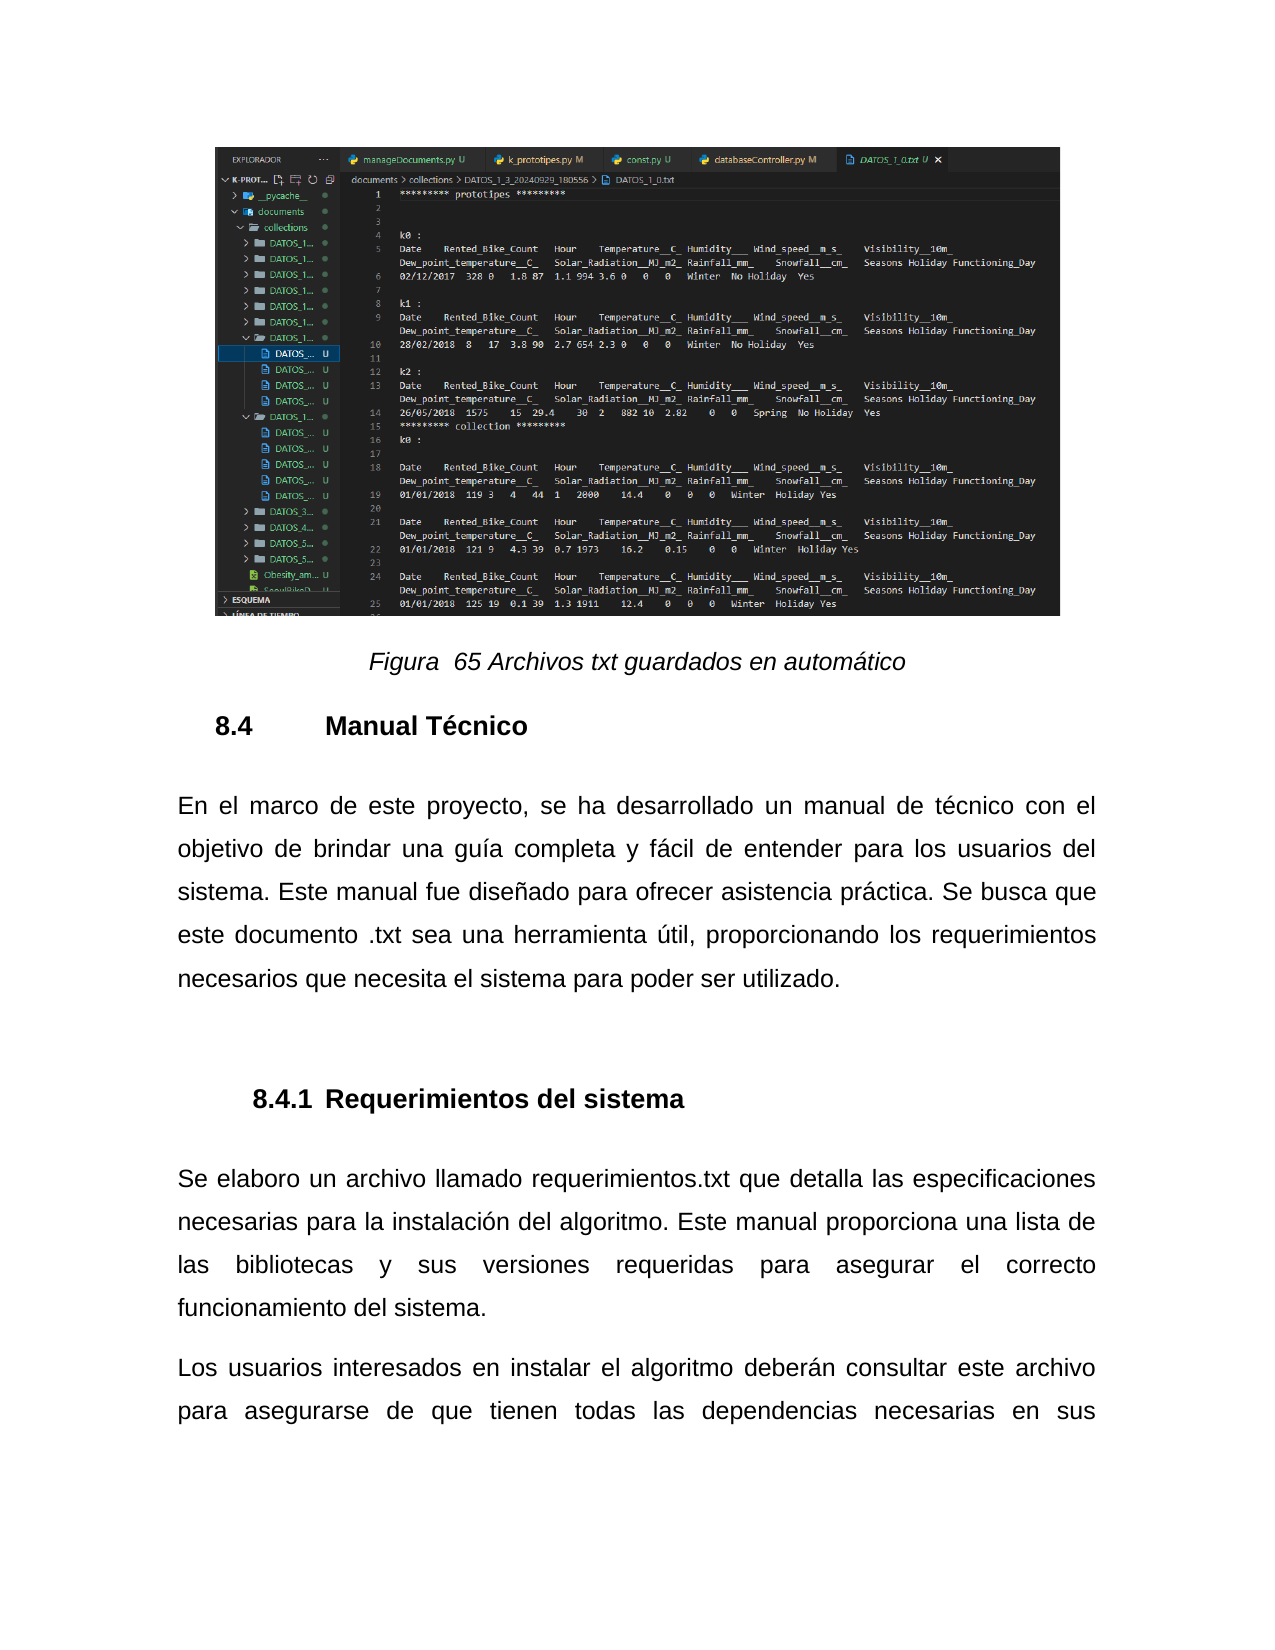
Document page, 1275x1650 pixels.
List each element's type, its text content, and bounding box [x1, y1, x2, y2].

subtitle Requerimientos del sistema [252, 1083, 1098, 1114]
text Se elaboro un archivo llamado requerimientos.txt que detalla las especificaciones necesarias para la instalación del algoritmo. Este manual proporciona una lista de las bibliotecas y sus versiones requeridas para asegurar el correcto funcionamiento del sistema. [177, 1164, 1098, 1322]
subtitle Manual Técnico [215, 710, 1098, 742]
text En el marco de este proyecto, se ha desarrollado un manual de técnico con el objetivo de brindar una guía completa y fácil de entender para los usuarios del sistema. Este manual fue diseñado para ofrecer asistencia práctica. Se busca que este documento .txt sea una herramienta útil, proporcionando los requerimientos necesarios que necesita el sistema para poder ser utilizado. [177, 791, 1098, 992]
picture [215, 147, 1061, 616]
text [177, 1353, 1098, 1425]
text Figura 65 Archivos txt guardados en automático [177, 646, 1098, 675]
